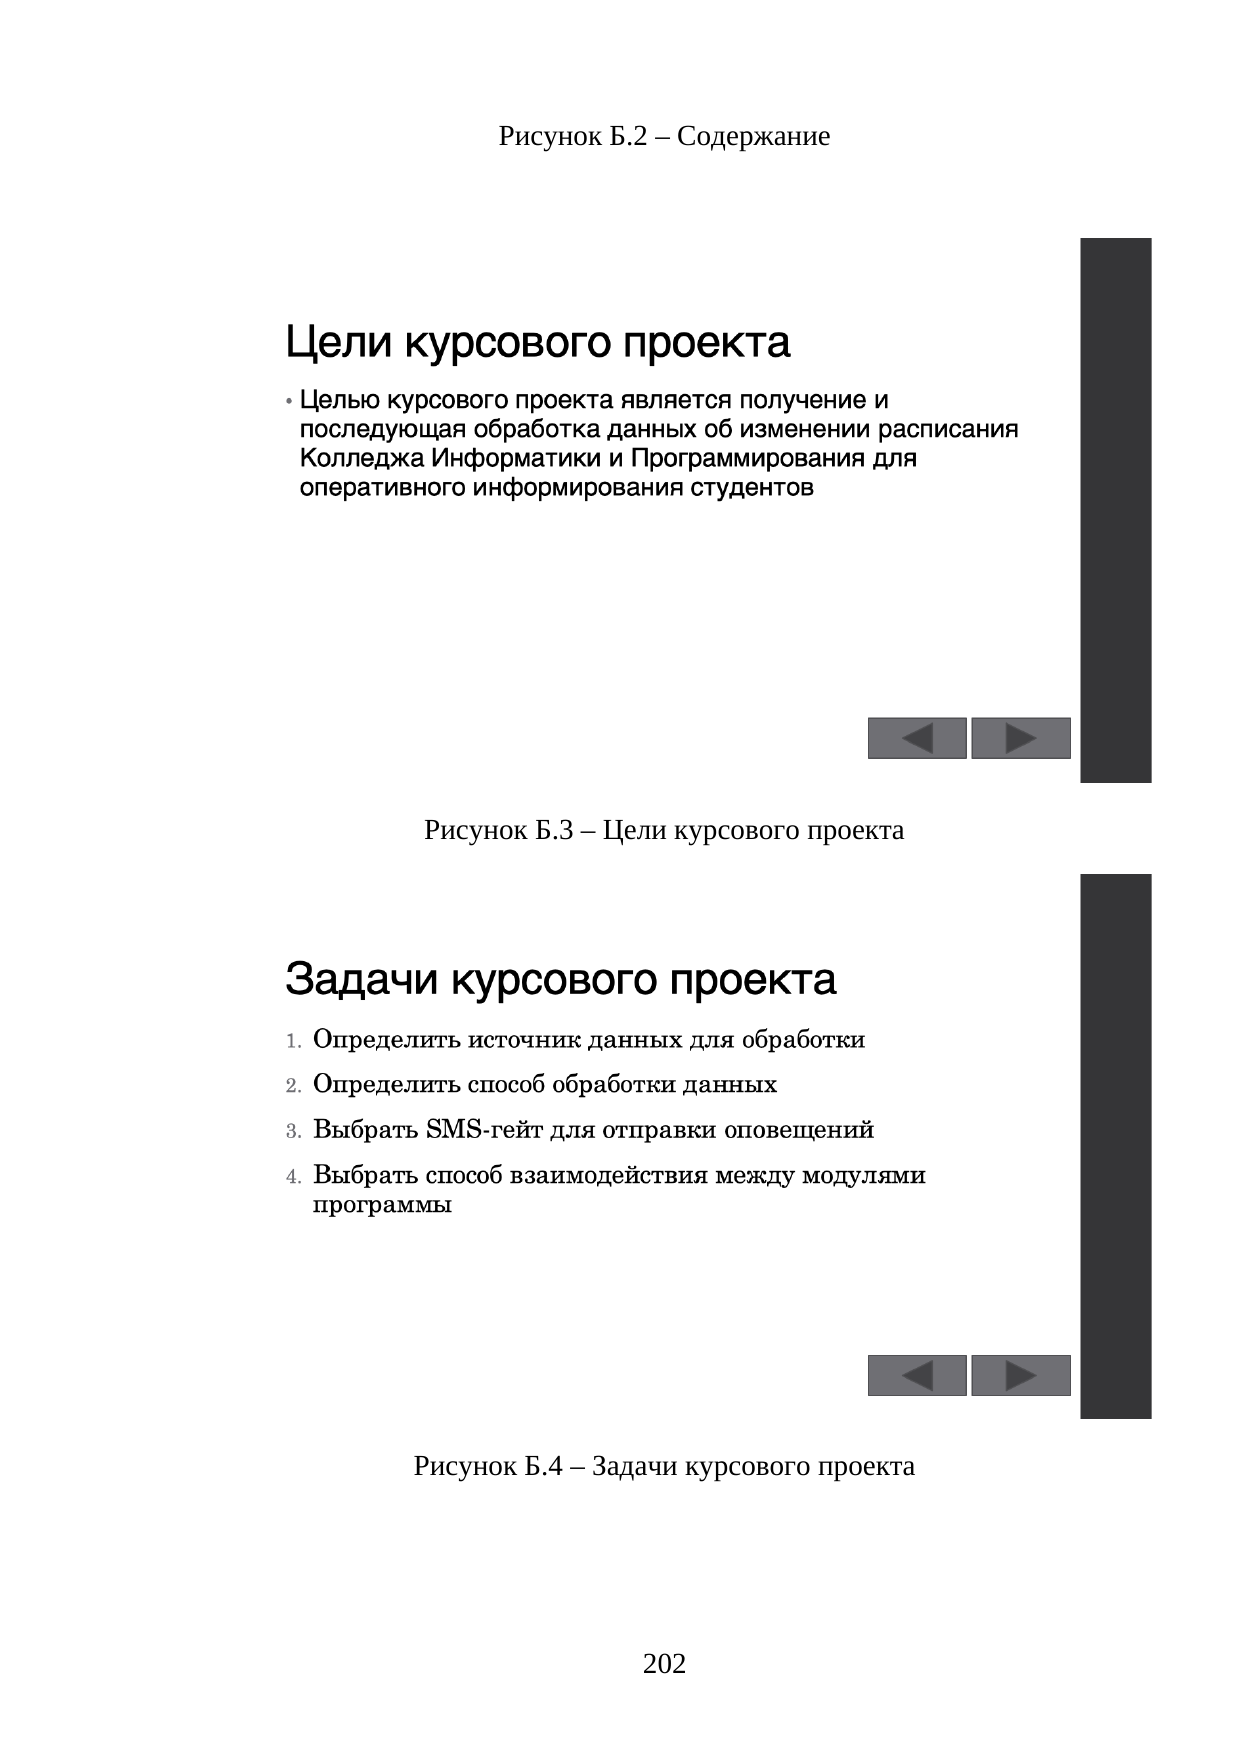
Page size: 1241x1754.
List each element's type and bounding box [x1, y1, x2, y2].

picture [177, 238, 1152, 783]
picture [177, 874, 1152, 1419]
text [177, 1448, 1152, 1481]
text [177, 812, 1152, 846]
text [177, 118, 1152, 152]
